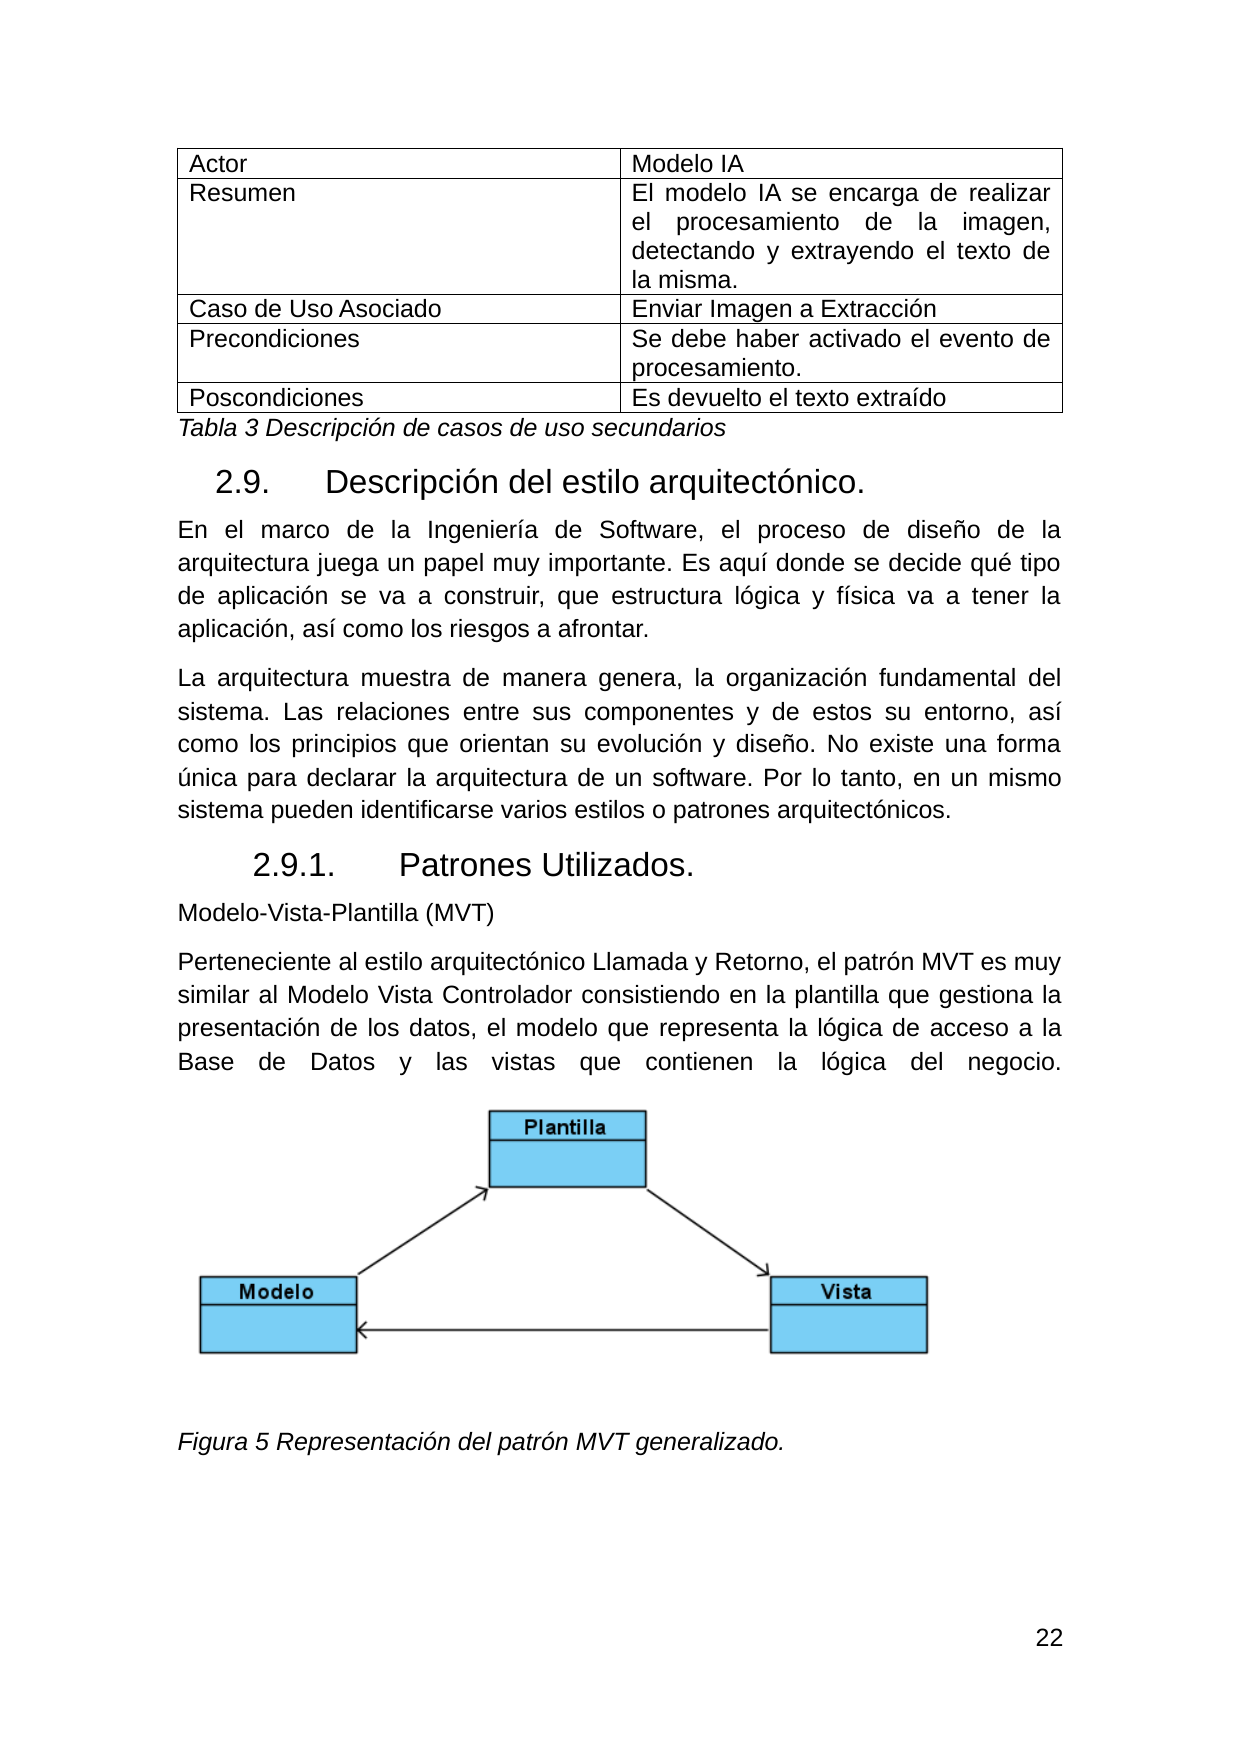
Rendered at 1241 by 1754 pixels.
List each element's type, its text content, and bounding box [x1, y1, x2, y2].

table_cell Actor [178, 149, 620, 177]
table_cell Se debe haber activado el evento de procesamiento. [621, 324, 1062, 382]
text Tabla 3 Descripción de casos de uso secundarios [177, 413, 1063, 441]
table_cell Resumen [178, 179, 620, 293]
subtitle Patrones Utilizados. [252, 845, 1063, 884]
subtitle Descripción del estilo arquitectónico. [215, 462, 1063, 501]
table_cell Es devuelto el texto extraído [621, 383, 1062, 412]
table_cell Precondiciones [178, 324, 620, 382]
table_cell Modelo IA [621, 149, 1062, 177]
text En el marco de la Ingeniería de Software, el proceso de diseño de la arquitectura juega un papel muy importante. Es aquí donde se decide qué tipo de aplicación se va a construir, que estructura lógica y física va a tener la aplicación, así como los riesgos a afrontar. [177, 515, 1063, 642]
text La arquitectura muestra de manera genera, la organización fundamental del sistema. Las relaciones entre sus componentes y de estos su entorno, así como los principios que orientan su evolución y diseño. No existe una forma única para declarar la arquitectura de un software. Por lo tanto, en un mismo sistema pueden identificarse varios estilos o patrones arquitectónicos. [177, 663, 1063, 824]
text Figura 5 Representación del patrón MVT generalizado. [177, 1427, 1063, 1455]
table_cell El modelo IA se encarga de realizar el procesamiento de la imagen, detectando y extrayendo el texto de la misma. [621, 179, 1062, 293]
table_cell Caso de Uso Asociado [178, 295, 620, 323]
picture [177, 1079, 961, 1406]
table_cell Enviar Imagen a Extracción [621, 295, 1062, 323]
table_cell Poscondiciones [178, 383, 620, 412]
text Modelo-Vista-Plantilla (MVT) [177, 898, 1063, 926]
